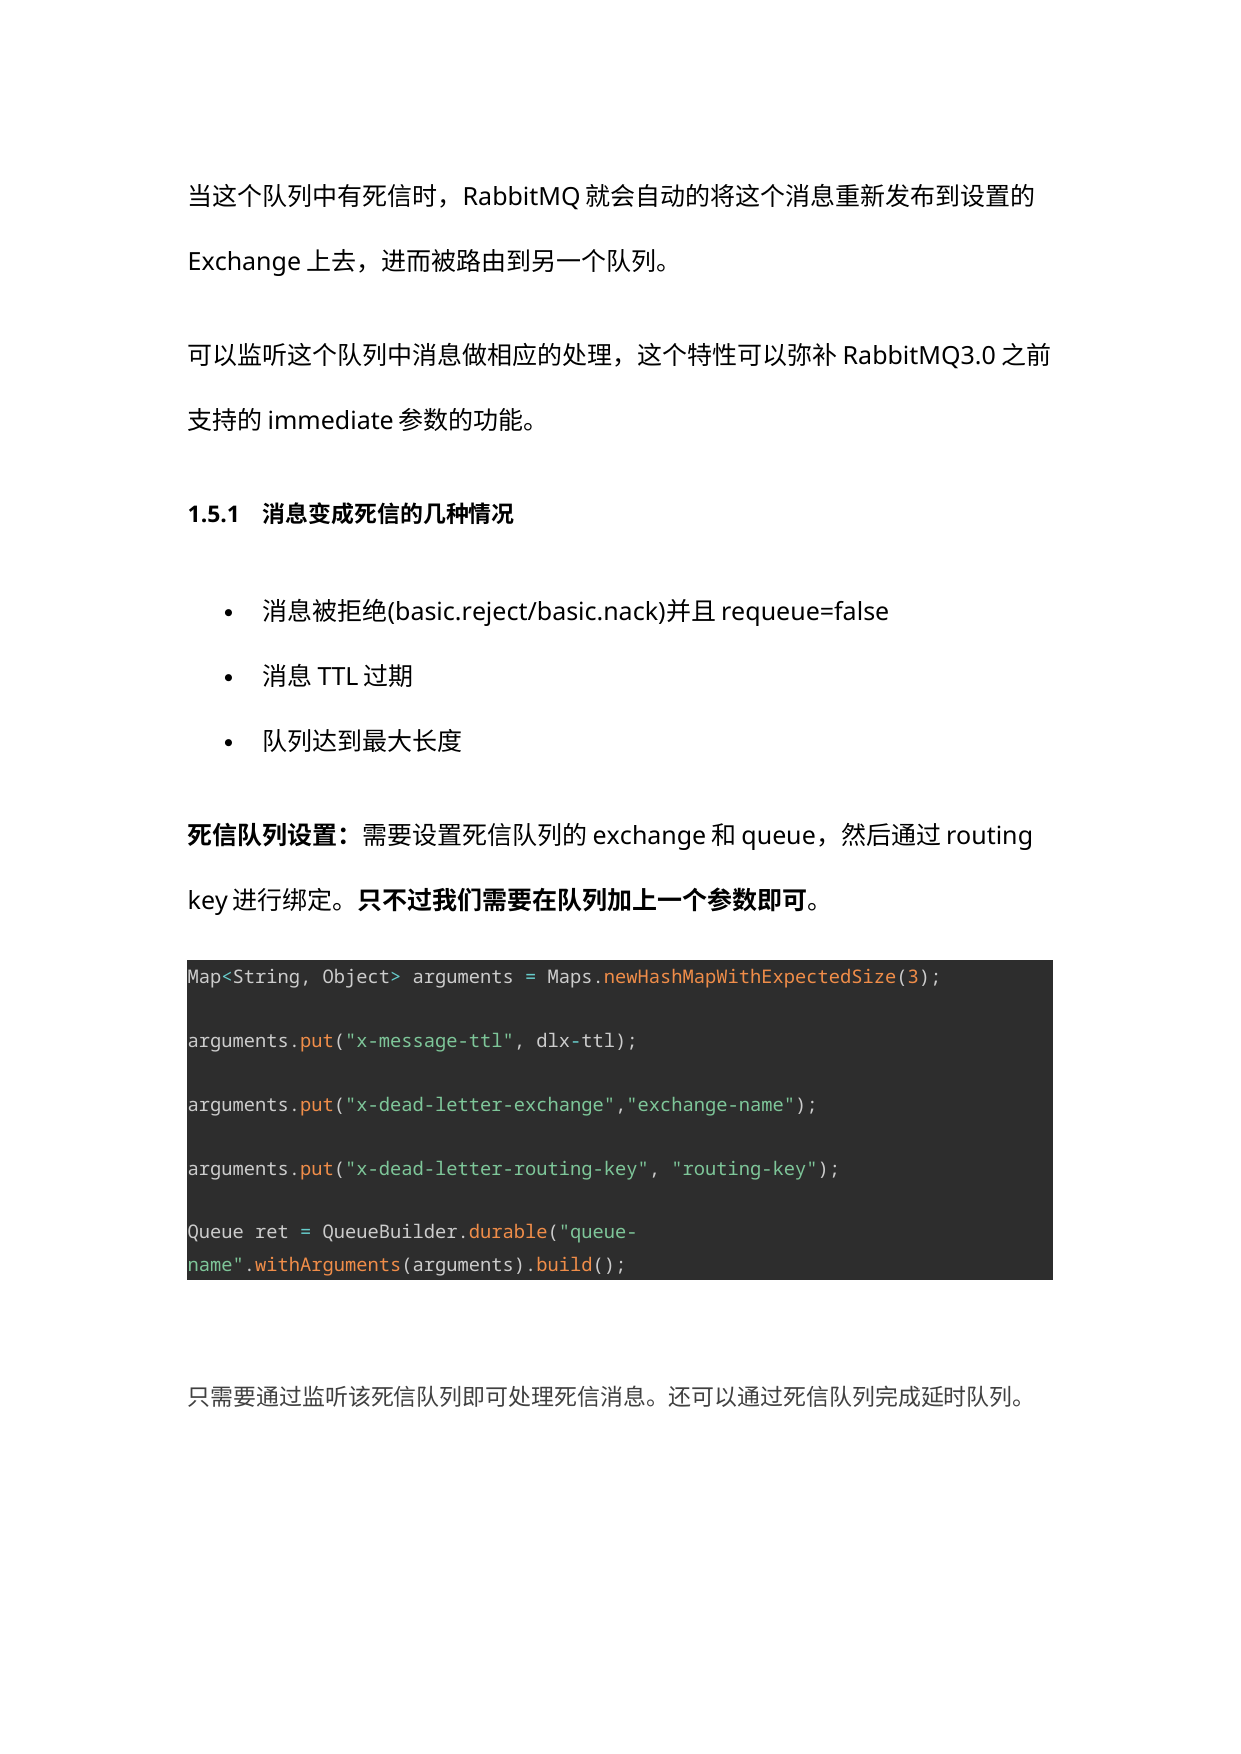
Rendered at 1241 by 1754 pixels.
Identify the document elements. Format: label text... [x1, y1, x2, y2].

text Queue ret = QueueBuilder.durable("queue-name".withArguments(arguments).build(); [187, 1215, 1053, 1280]
text arguments.put("x-dead-letter-exchange","exchange-name"); [187, 1088, 1053, 1120]
list 消息TTL过期 [225, 642, 1053, 707]
list 队列达到最大长度 [225, 707, 1053, 772]
text 可以监听这个队列中消息做相应的处理，这个特性可以弥补RabbitMQ3.0之前支持的immediate参数的功能。 [187, 321, 1053, 451]
text 只需要通过监听该死信队列即可处理死信消息。还可以通过死信队列完成延时队列。 [187, 1363, 1053, 1428]
text 死信队列设置：需要设置死信队列的exchange和queue，然后通过routing key进行绑定。只不过我们需要在队列加上一个参数即可。 [187, 801, 1053, 931]
text arguments.put("x-dead-letter-routing-key", "routing-key"); [187, 1152, 1053, 1184]
subtitle 消息变成死信的几种情况 [187, 480, 1053, 545]
text Map<String, Object> arguments = Maps.newHashMapWithExpectedSize(3); [187, 960, 1053, 993]
text 当这个队列中有死信时，RabbitMQ就会自动的将这个消息重新发布到设置的Exchange上去，进而被路由到另一个队列。 [187, 162, 1053, 292]
text arguments.put("x-message-ttl", dlx-ttl); [187, 1024, 1053, 1057]
list 消息被拒绝(basic.reject/basic.nack)并且requeue=false [225, 577, 1053, 642]
